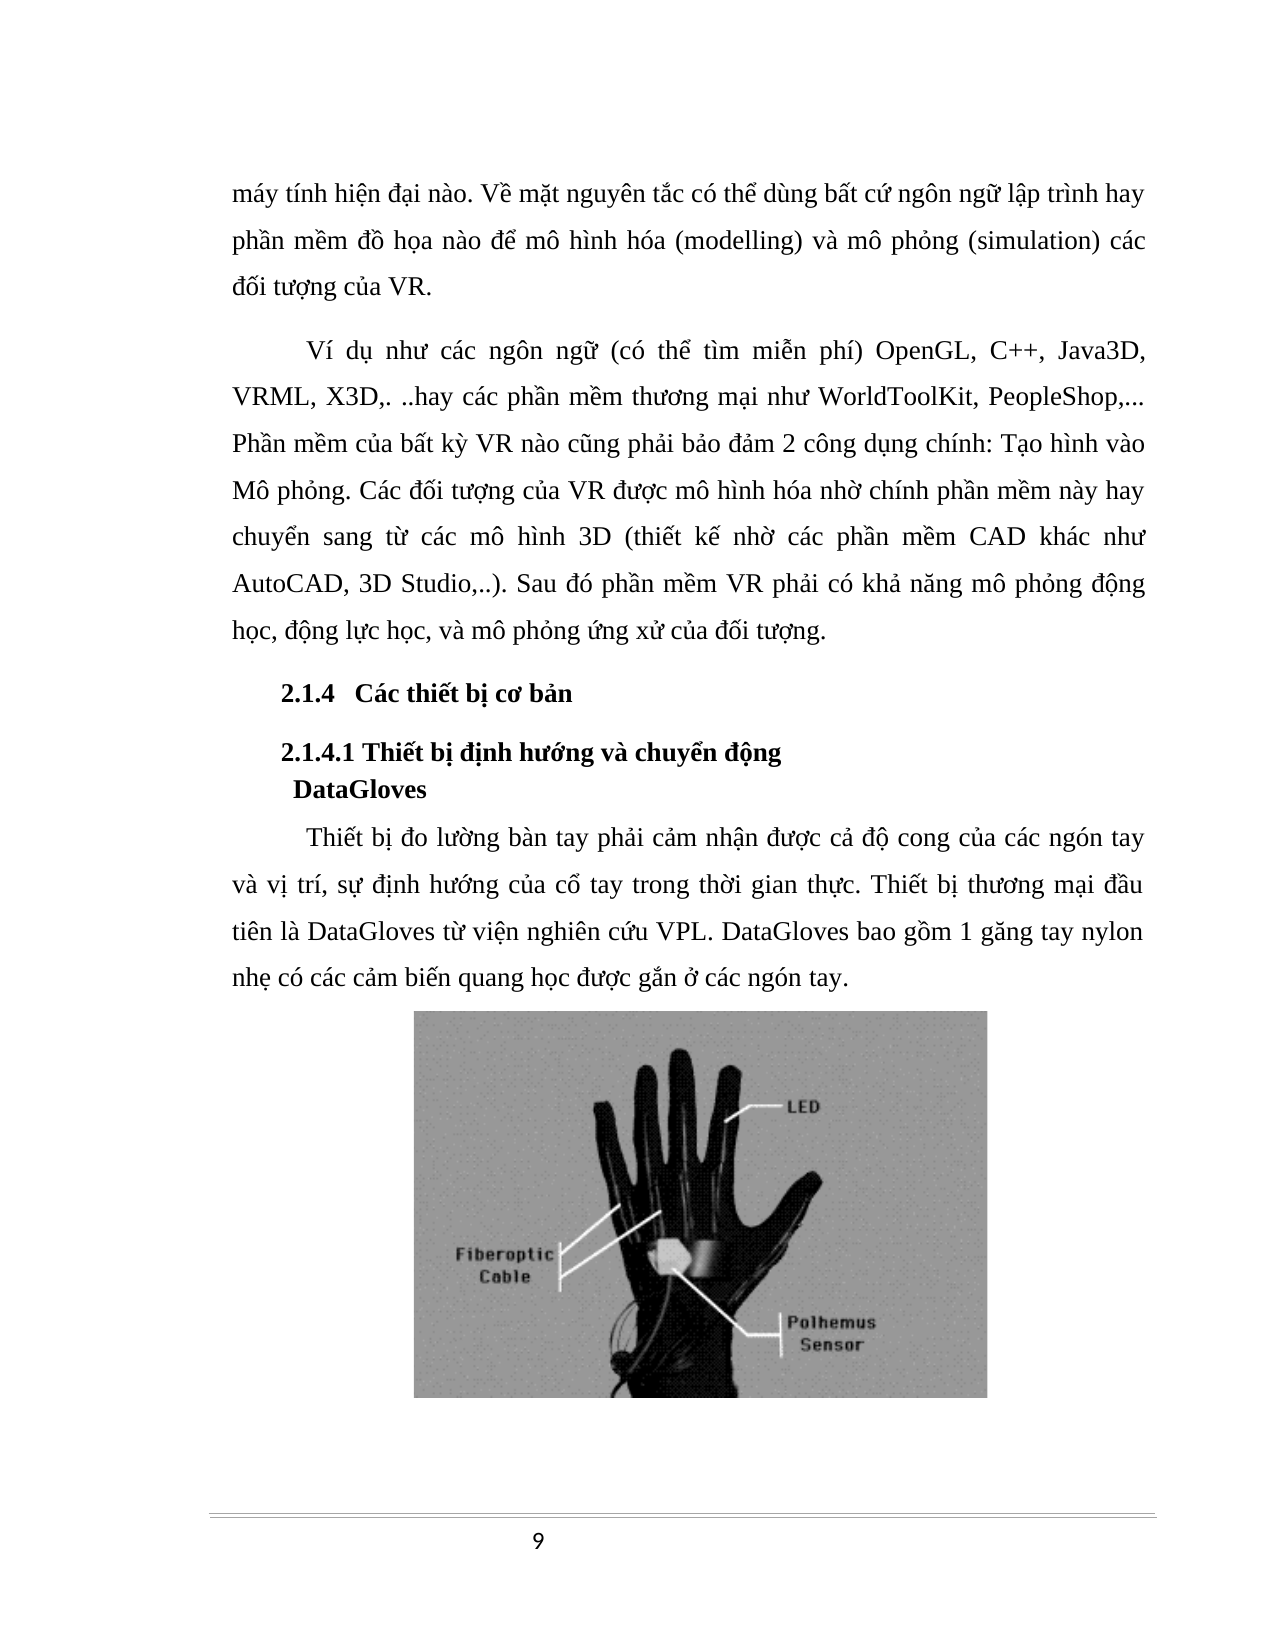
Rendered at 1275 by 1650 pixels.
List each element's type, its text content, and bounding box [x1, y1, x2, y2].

subtitle Các thiết bị cơ bản [281, 677, 1157, 708]
text DataGloves [218, 773, 707, 804]
picture [413, 1011, 988, 1398]
text Thiết bị đo lường bàn tay phải cảm nhận được cả độ cong của các ngón tay và vị trí, sự định hướng của cổ tay trong thời gian thực. Thiết bị thương mại đầu tiên là DataGloves từ viện nghiên cứu VPL. DataGloves bao gồm 1 găng tay nylon nhẹ có các cảm biến quang học được gắn ở các ngón tay. [232, 821, 1145, 992]
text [232, 177, 1147, 302]
subtitle 2.1.4.1 Thiết bị định hướng và chuyển động [281, 736, 1157, 767]
text Ví dụ như các ngôn ngữ (có thể tìm miễn phí) OpenGL, C++, Java3D, VRML, X3D,. ..hay các phần mềm thương mại như WorldToolKit, PeopleShop,... Phần mềm của bất kỳ VR nào cũng phải bảo đảm 2 công dụng chính: Tạo hình vào Mô phỏng. Các đối tượng của VR được mô hình hóa nhờ chính phần mềm này hay chuyển sang từ các mô hình 3D (thiết kế nhờ các phần mềm CAD khác như AutoCAD, 3D Studio,..). Sau đó phần mềm VR phải có khả năng mô phỏng động học, động lực học, và mô phỏng ứng xử của đối tượng. [232, 334, 1147, 645]
